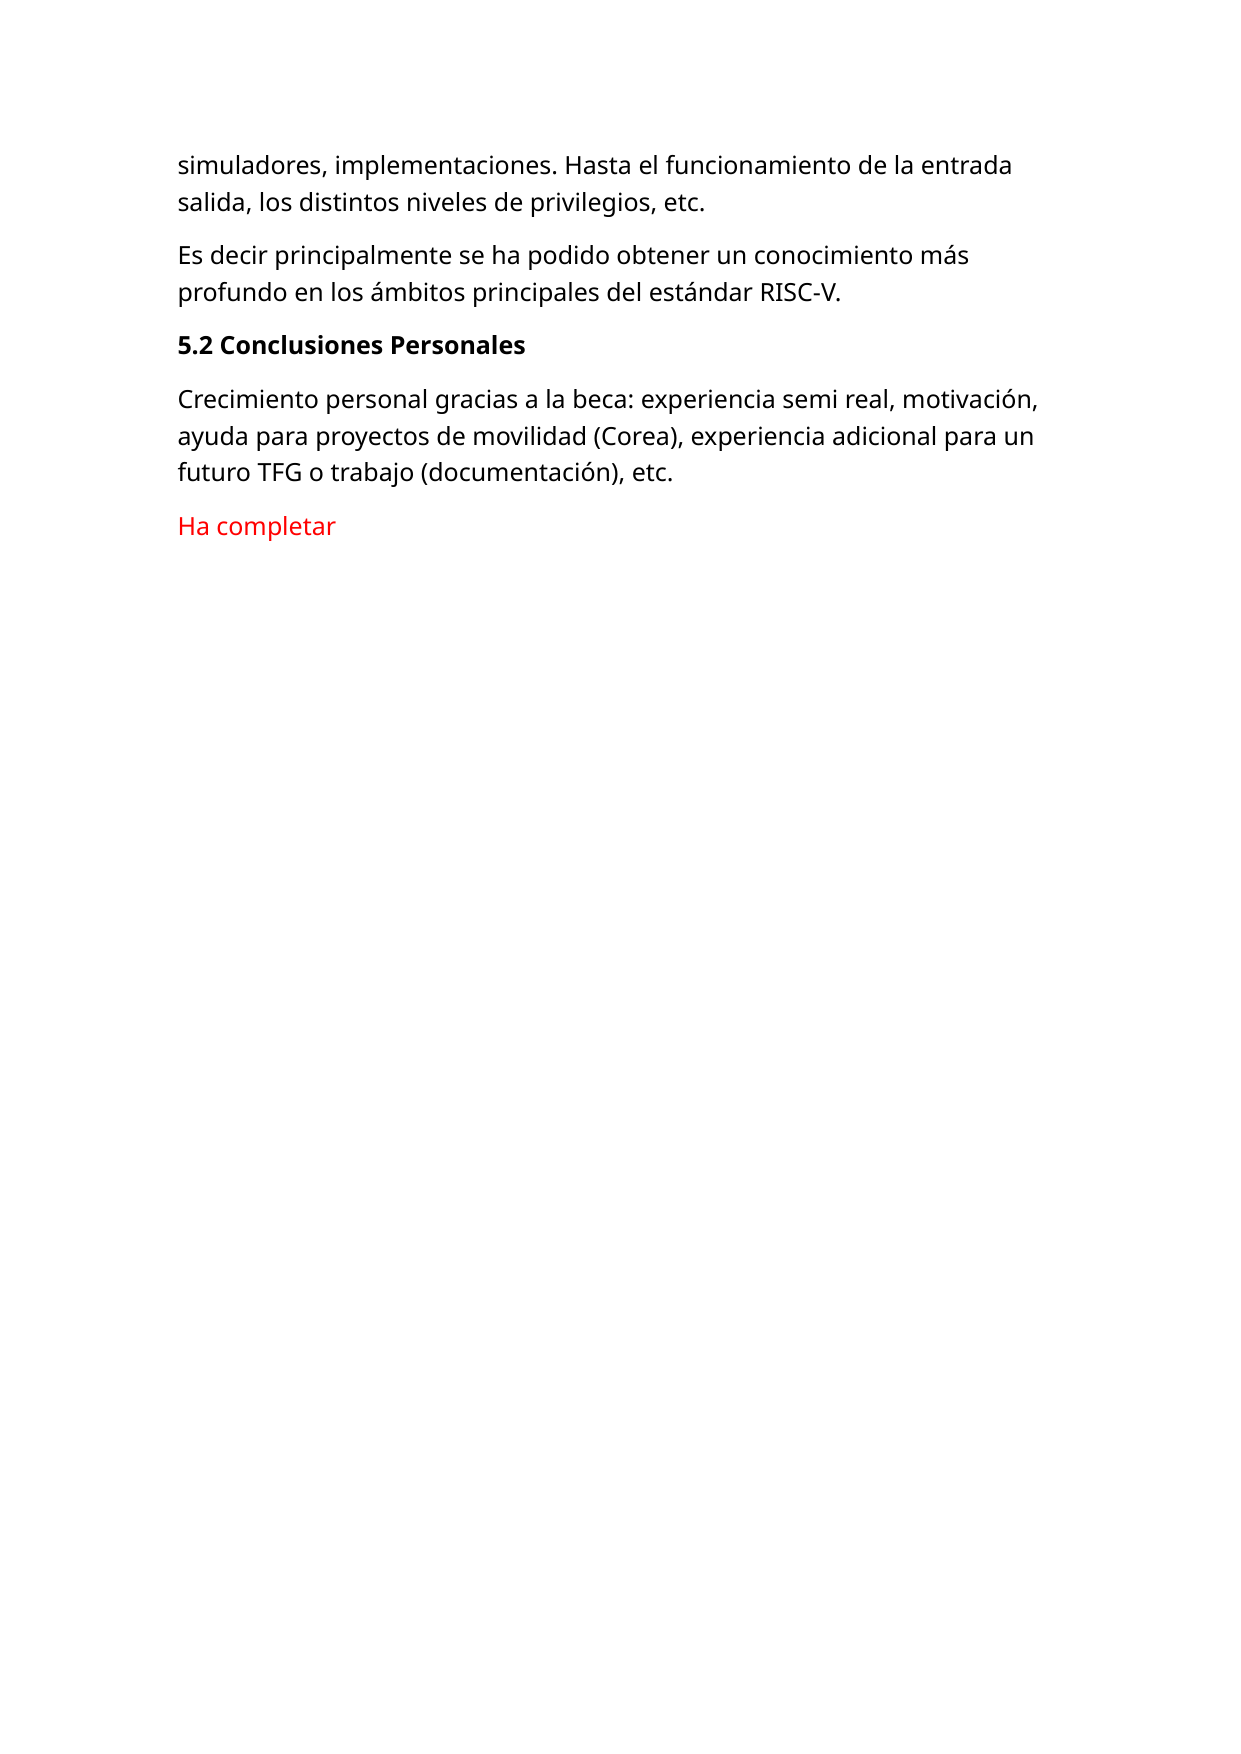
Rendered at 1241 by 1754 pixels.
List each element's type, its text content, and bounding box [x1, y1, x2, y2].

text Ha completar [177, 508, 1063, 542]
text Es decir principalmente se ha podido obtener un conocimiento más profundo en los ámbitos principales del estándar RISC-V. [177, 238, 1063, 309]
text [177, 148, 1063, 218]
subtitle 5.2 Conclusiones Personales [177, 328, 1063, 362]
text Crecimiento personal gracias a la beca: experiencia semi real, motivación, ayuda para proyectos de movilidad (Corea), experiencia adicional para un futuro TFG o trabajo (documentación), etc. [177, 381, 1063, 489]
